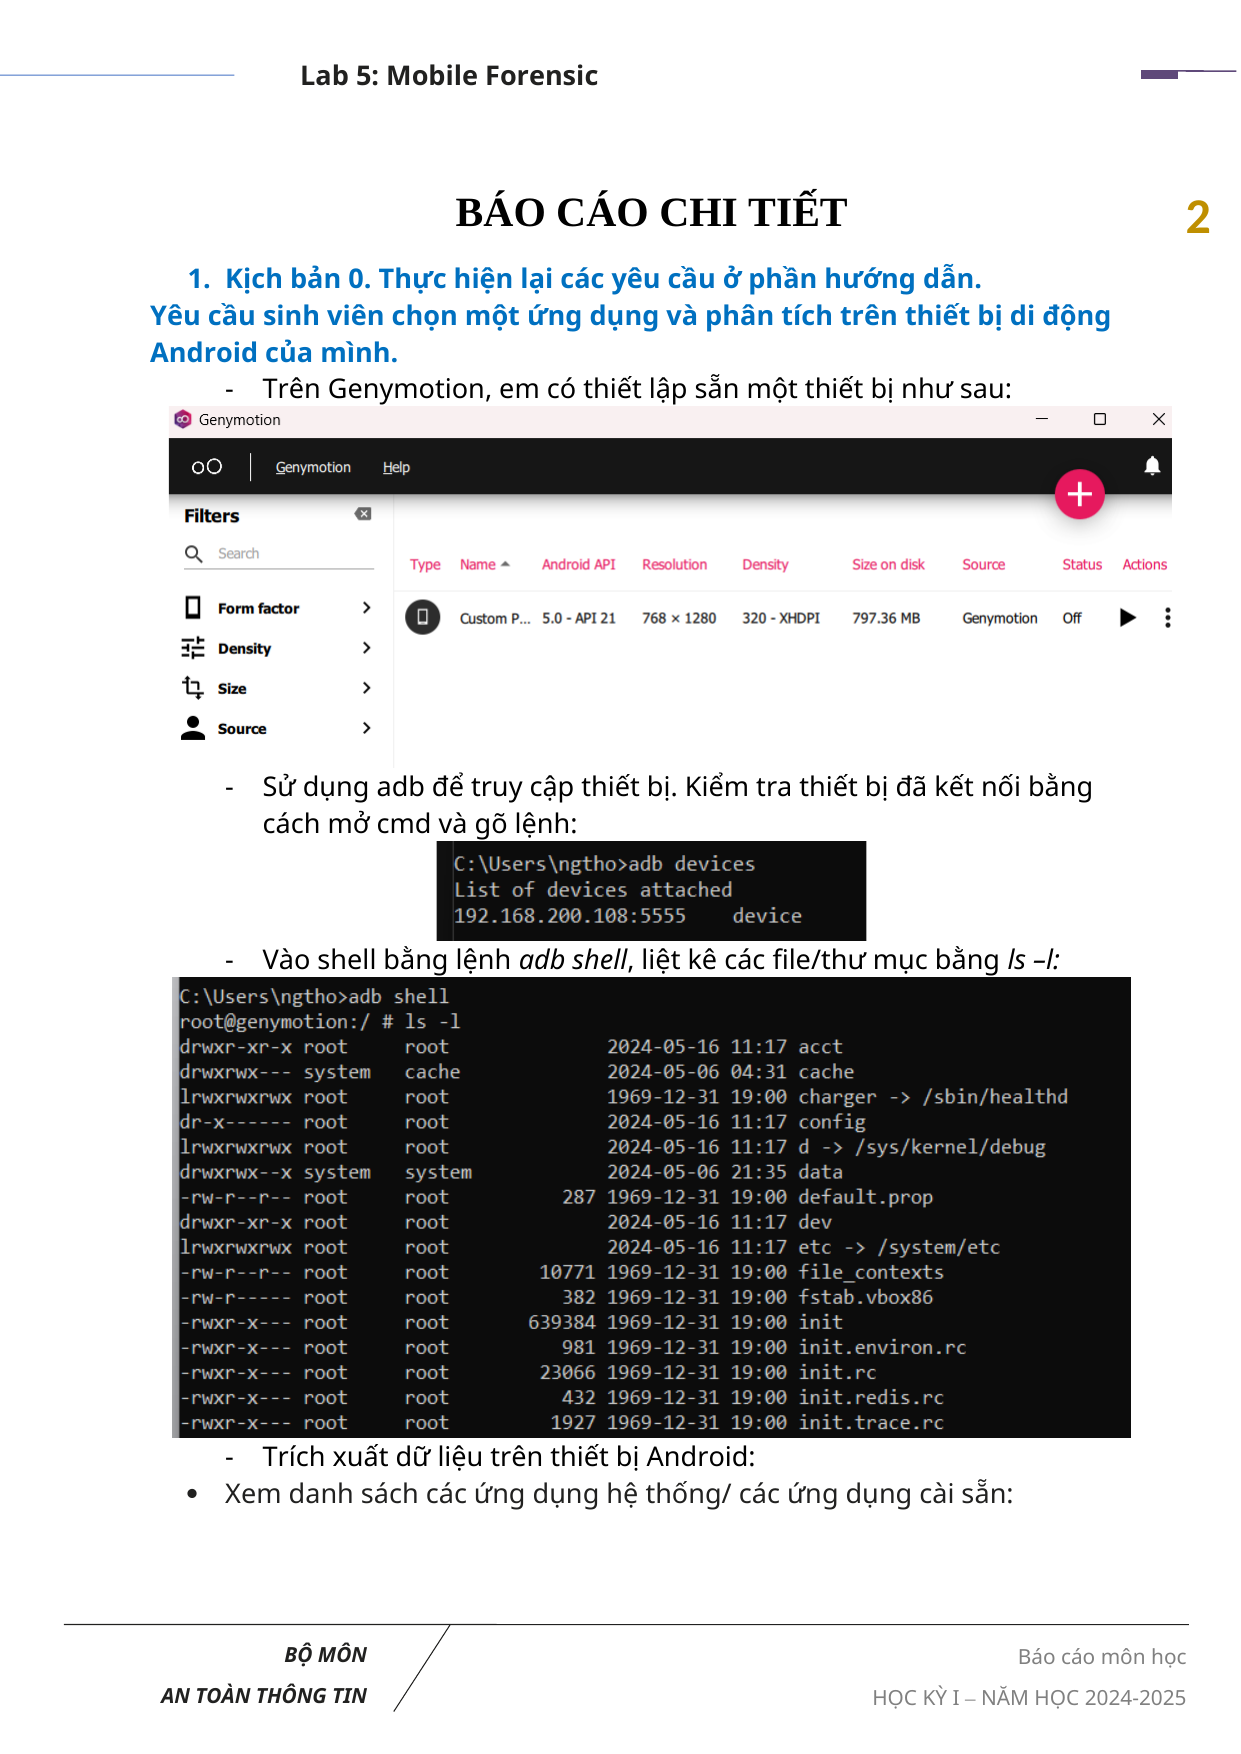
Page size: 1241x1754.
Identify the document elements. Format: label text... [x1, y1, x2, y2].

list Kịch bản 0. Thực hiện lại các yêu cầu ở phần hướng dẫn. [187, 259, 1153, 296]
list Xem danh sách các ứng dụng hệ thống/ các ứng dụng cài sẵn: [187, 1474, 1153, 1511]
text Yêu cầu sinh viên chọn một ứng dụng và phân tích trên thiết bị di động Android của mình. [150, 296, 1153, 370]
list Trích xuất dữ liệu trên thiết bị Android: [225, 1438, 1153, 1474]
list Vào shell bằng lệnh adb shell, liệt kê các file/thư mục bằng ls –l: [225, 941, 1153, 978]
list Sử dụng adb để truy cập thiết bị. Kiểm tra thiết bị đã kết nối bằng cách mở cmd và gõ lệnh: [225, 768, 1153, 842]
title BÁO CÁO CHI TIẾT [150, 187, 1153, 235]
list Trên Genymotion, em có thiết lập sẵn một thiết bị như sau: [225, 370, 1153, 406]
